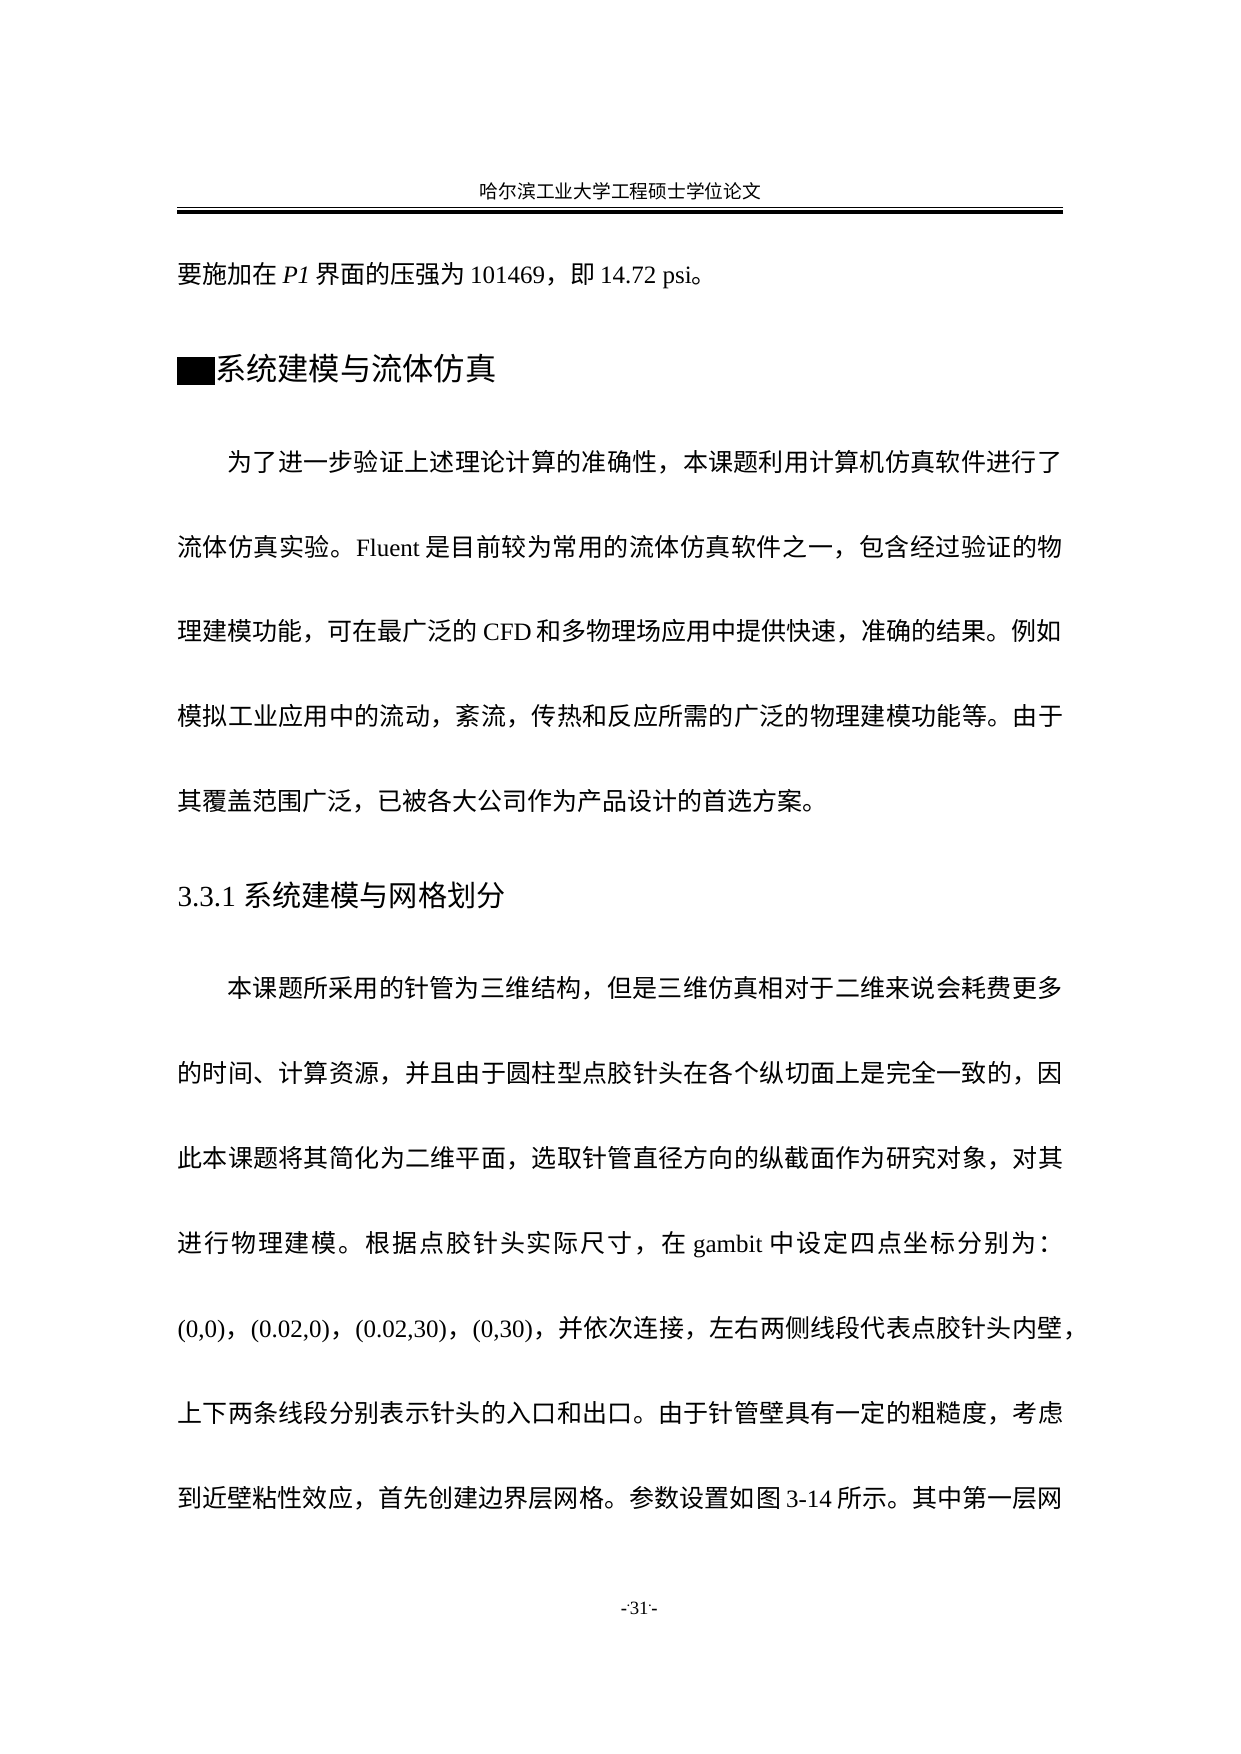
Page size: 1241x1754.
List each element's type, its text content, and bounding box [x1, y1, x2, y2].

subtitle 系统建模与流体仿真 [177, 332, 1063, 400]
text 为了进一步验证上述理论计算的准确性，本课题利用计算机仿真软件进行了流体仿真实验。Fluent是目前较为常用的流体仿真软件之一，包含经过验证的物理建模功能，可在最广泛的CFD和多物理场应用中提供快速，准确的结果。例如模拟工业应用中的流动，紊流，传热和反应所需的广泛的物理建模功能等。由于其覆盖范围广泛，已被各大公司作为产品设计的首选方案。 [177, 426, 1063, 834]
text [177, 953, 1063, 1530]
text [177, 238, 1063, 306]
subtitle 系统建模与网格划分 [177, 860, 1063, 928]
